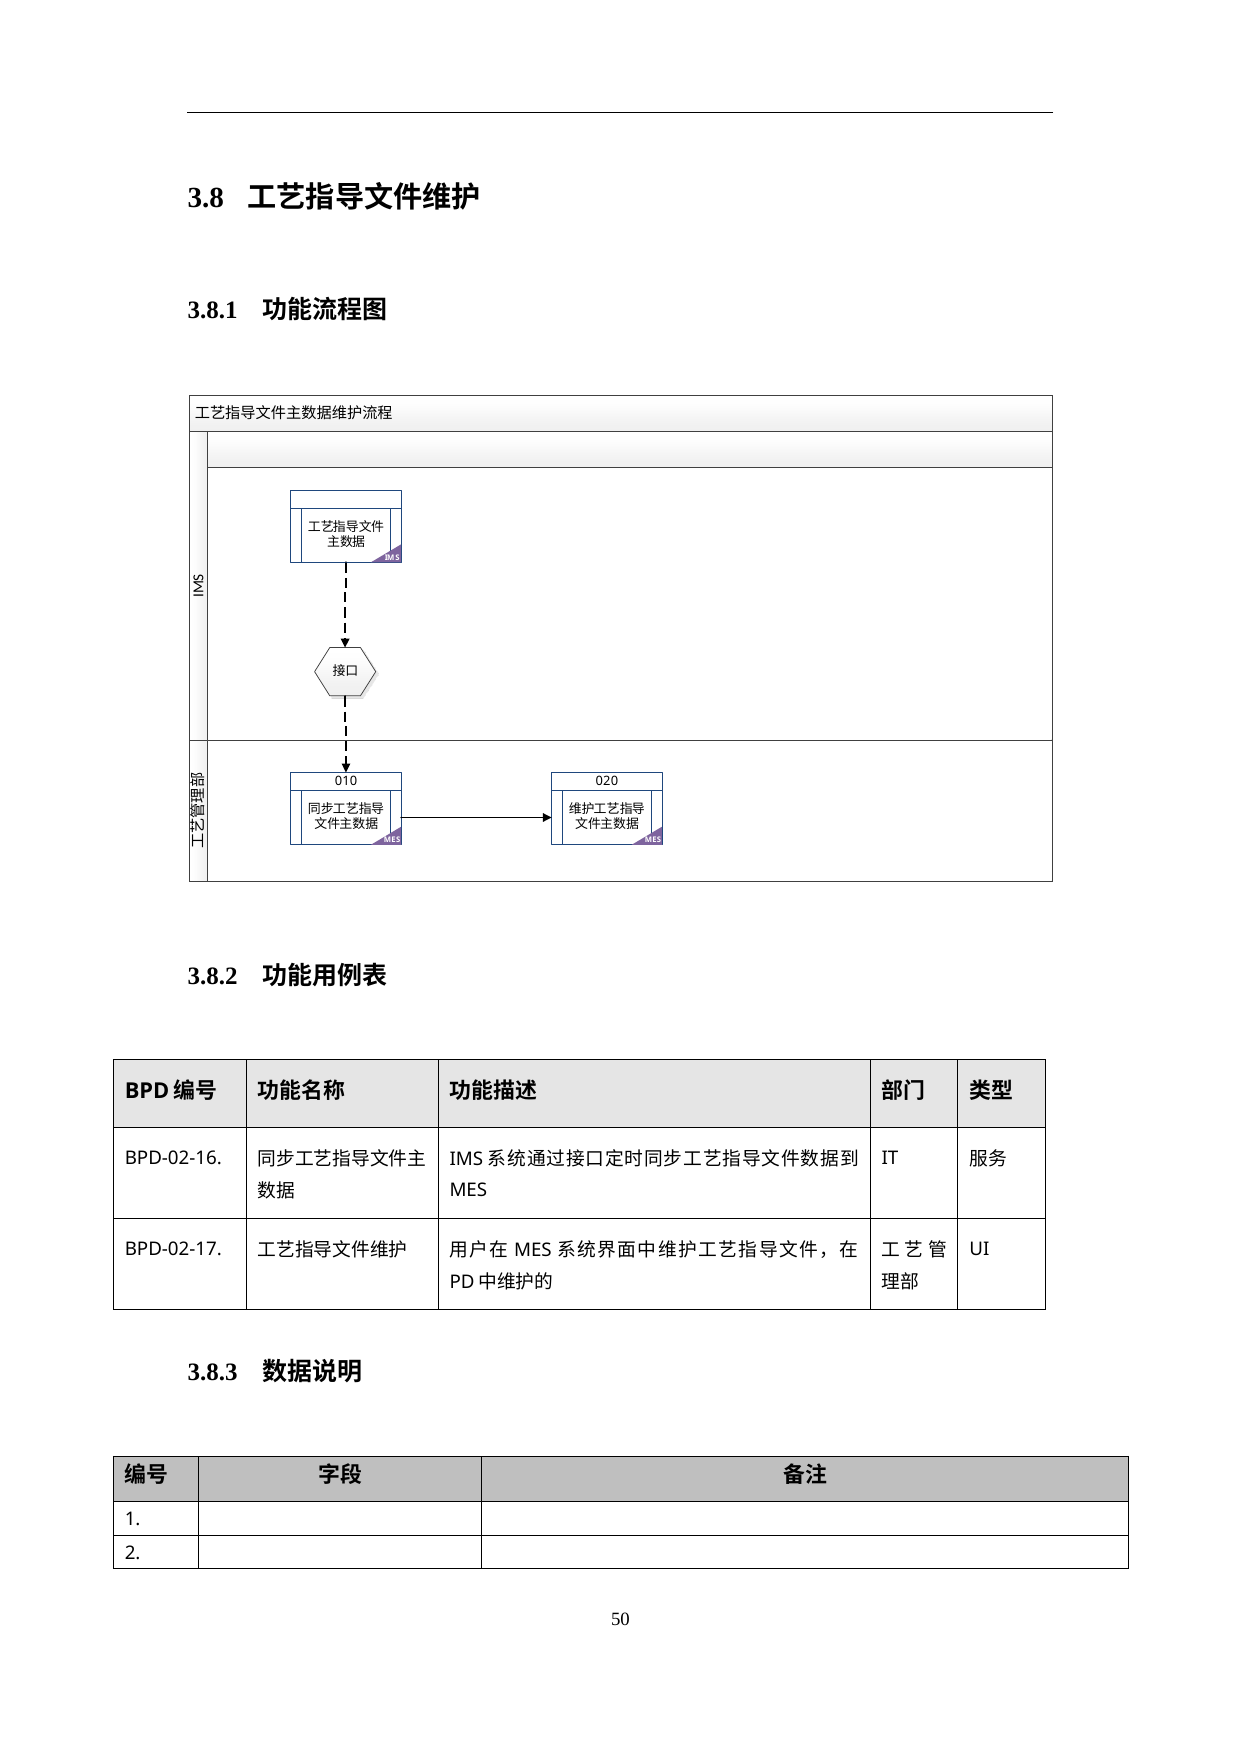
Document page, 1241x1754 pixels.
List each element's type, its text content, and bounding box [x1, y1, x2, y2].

table_cell 服务 [958, 1128, 1045, 1218]
table_cell [114, 1219, 246, 1309]
table_cell 用户在MES系统界面中维护工艺指导文件，在PD中维护的 [439, 1219, 870, 1309]
table_header 编号 [114, 1457, 198, 1501]
table_header 字段 [199, 1457, 481, 1501]
table_cell 工艺管理部 [871, 1219, 957, 1309]
table_cell IT [871, 1128, 957, 1218]
table_cell 同步工艺指导文件主数据 [247, 1128, 438, 1218]
table_header 部门 [871, 1060, 957, 1127]
subtitle 工艺指导文件维护 [187, 162, 1053, 227]
table_cell [199, 1536, 481, 1568]
table_cell [114, 1536, 198, 1568]
table_cell [482, 1502, 1128, 1534]
table_header BPD编号 [114, 1060, 246, 1127]
table_cell UI [958, 1219, 1045, 1309]
subtitle 功能流程图 [187, 275, 1053, 340]
table_header 备注 [482, 1457, 1128, 1501]
table_cell IMS系统通过接口定时同步工艺指导文件数据到MES [439, 1128, 870, 1218]
table_header 功能名称 [247, 1060, 438, 1127]
subtitle 数据说明 [187, 1337, 1053, 1402]
table_cell [199, 1502, 481, 1534]
table_header 功能描述 [439, 1060, 870, 1127]
subtitle 功能用例表 [187, 941, 1053, 1006]
table_cell [114, 1502, 198, 1534]
table_cell [482, 1536, 1128, 1568]
table_header 类型 [958, 1060, 1045, 1127]
table_cell 工艺指导文件维护 [247, 1219, 438, 1309]
table_cell [114, 1128, 246, 1218]
